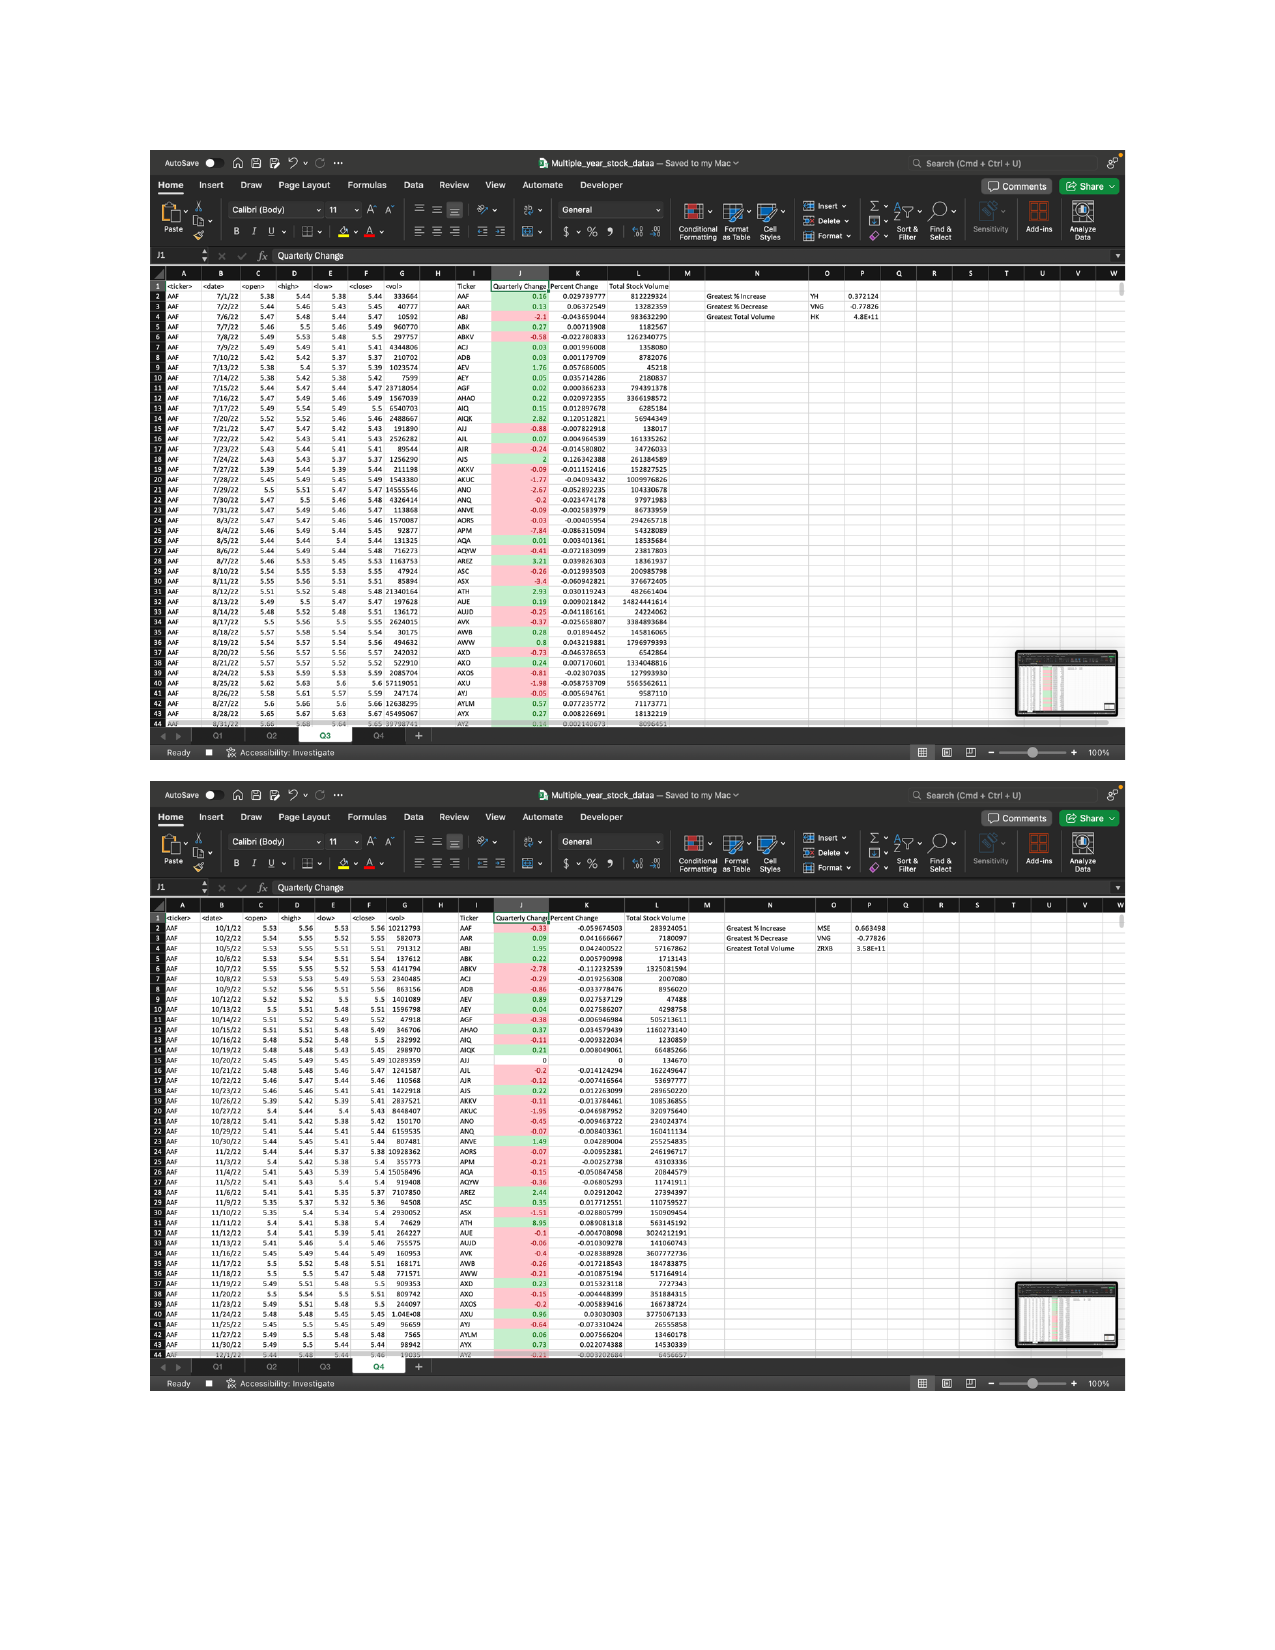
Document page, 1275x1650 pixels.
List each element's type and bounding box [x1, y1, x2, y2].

picture [150, 150, 1125, 760]
picture [150, 781, 1125, 1391]
